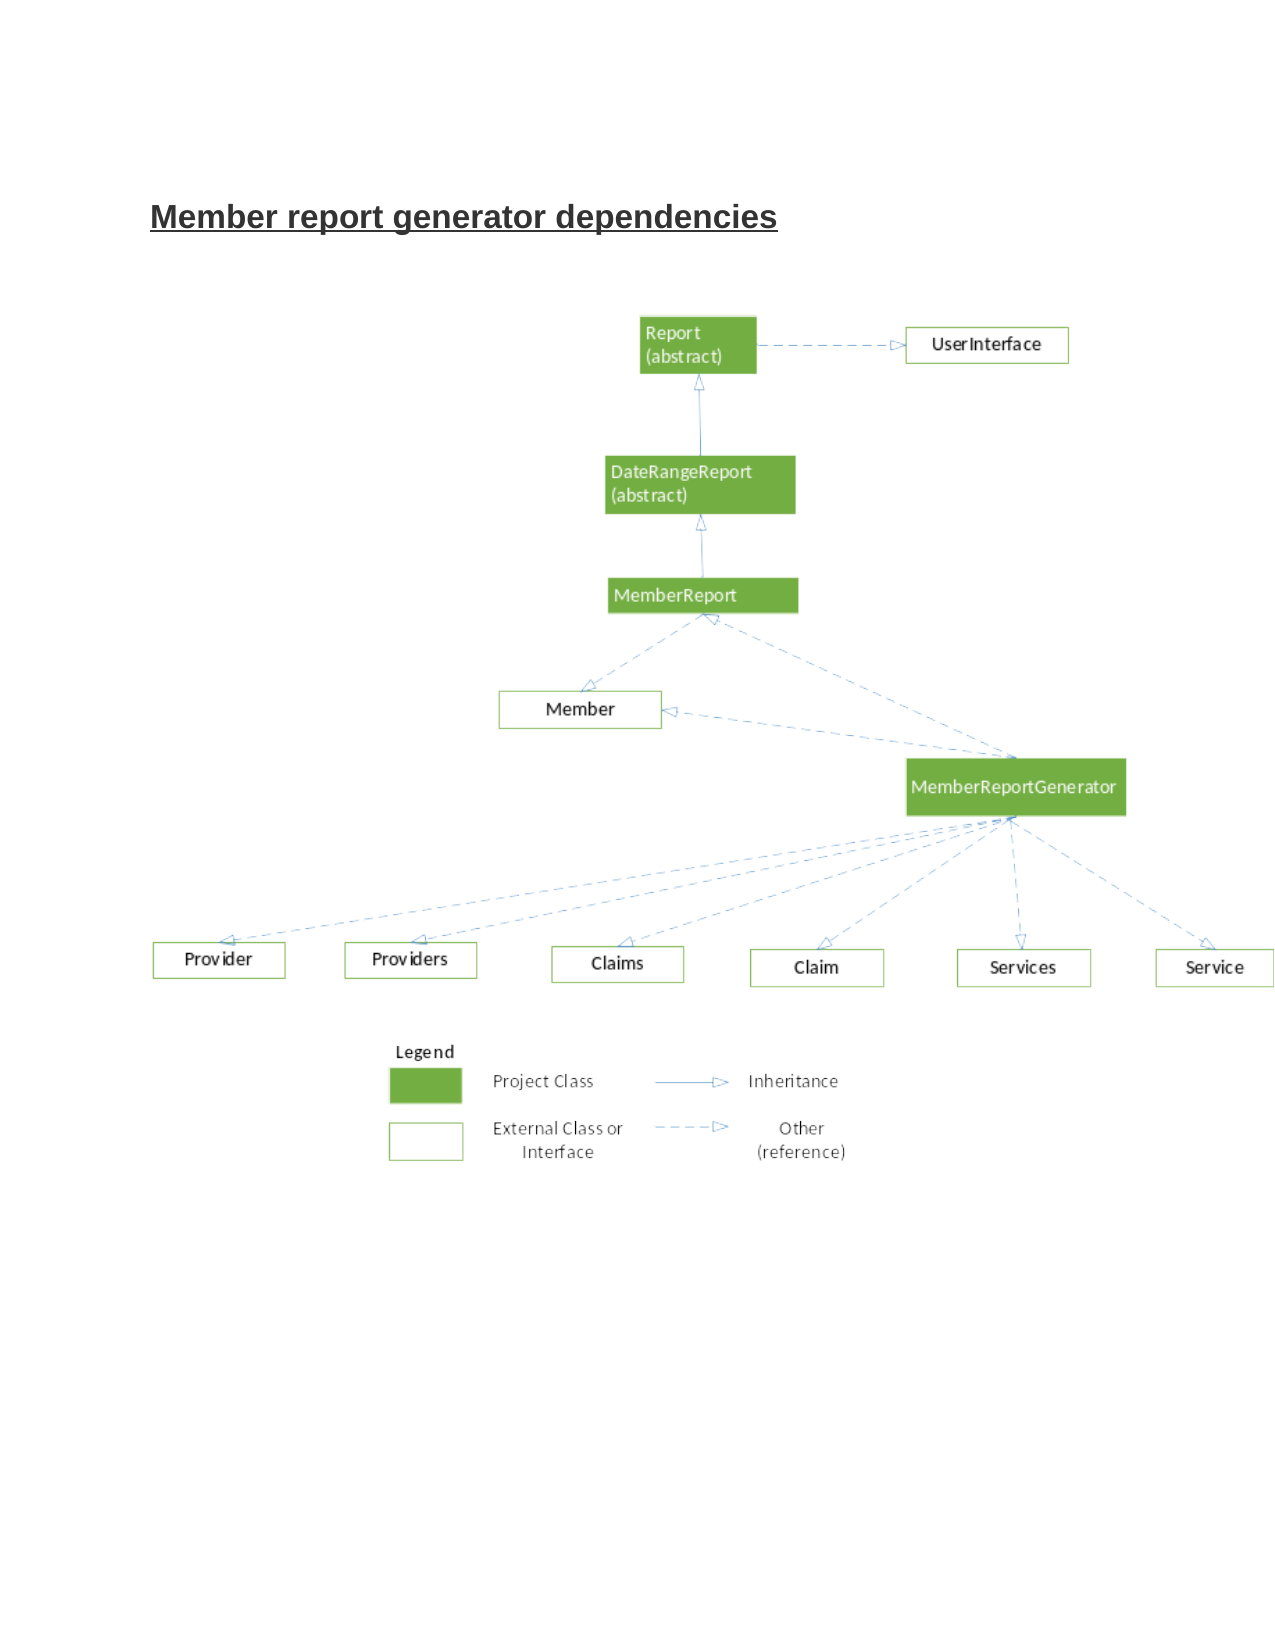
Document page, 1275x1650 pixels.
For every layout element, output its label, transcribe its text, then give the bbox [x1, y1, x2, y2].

text Member report generator dependencies [150, 197, 1125, 235]
